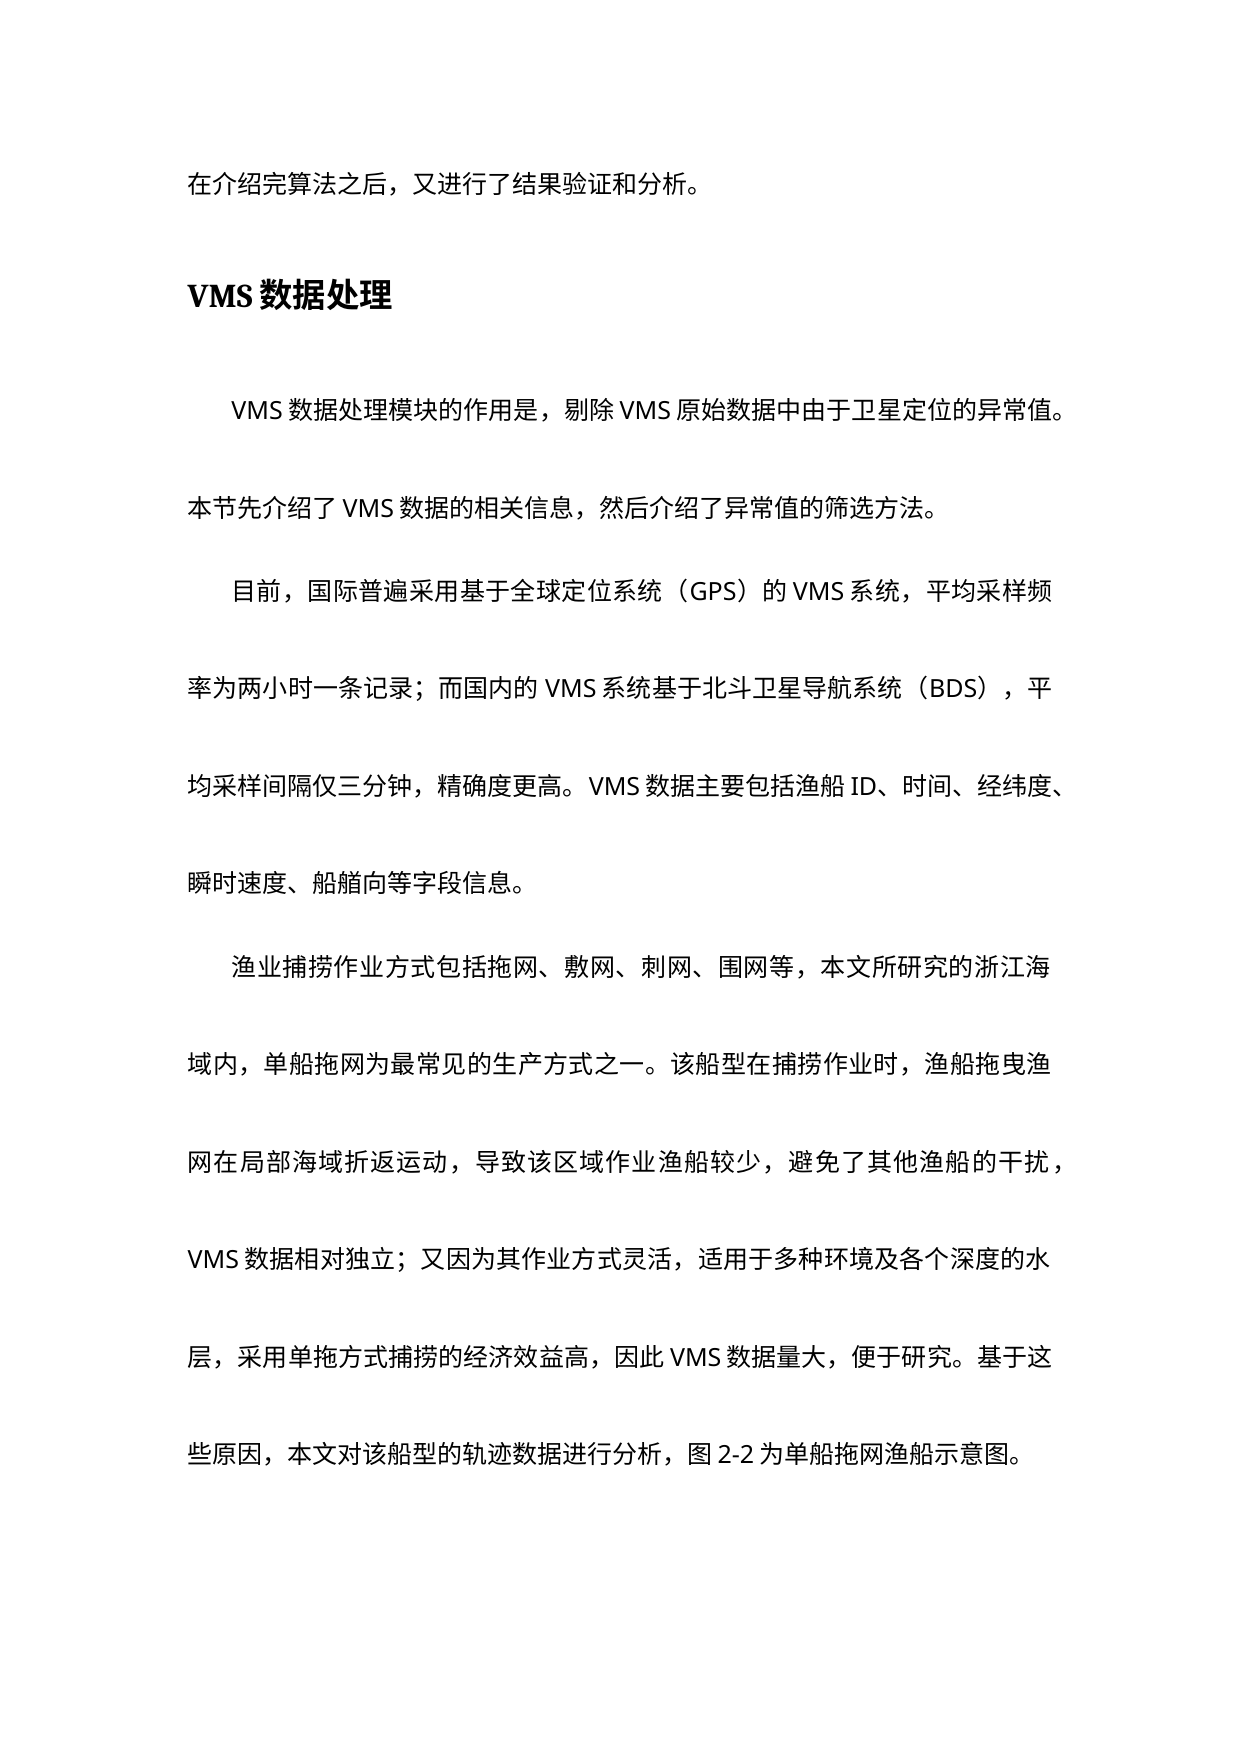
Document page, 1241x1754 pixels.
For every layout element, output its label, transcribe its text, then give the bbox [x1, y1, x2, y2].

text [187, 150, 1053, 215]
subtitle VMS数据处理 [187, 260, 1053, 325]
text VMS数据处理模块的作用是，剔除VMS原始数据中由于卫星定位的异常值。本节先介绍了VMS数据的相关信息，然后介绍了异常值的筛选方法。 [187, 376, 1053, 539]
text 目前，国际普遍采用基于全球定位系统（GPS）的VMS系统，平均采样频率为两小时一条记录；而国内的VMS系统基于北斗卫星导航系统（BDS），平均采样间隔仅三分钟，精确度更高。VMS数据主要包括渔船ID、时间、经纬度、瞬时速度、船艏向等字段信息。 [187, 557, 1053, 914]
text 渔业捕捞作业方式包括拖网、敷网、刺网、围网等，本文所研究的浙江海域内，单船拖网为最常见的生产方式之一。该船型在捕捞作业时，渔船拖曳渔网在局部海域折返运动，导致该区域作业渔船较少，避免了其他渔船的干扰，VMS数据相对独立；又因为其作业方式灵活，适用于多种环境及各个深度的水层，采用单拖方式捕捞的经济效益高，因此VMS数据量大，便于研究。基于这些原因，本文对该船型的轨迹数据进行分析，图2-2为单船拖网渔船示意图。 [187, 933, 1053, 1485]
